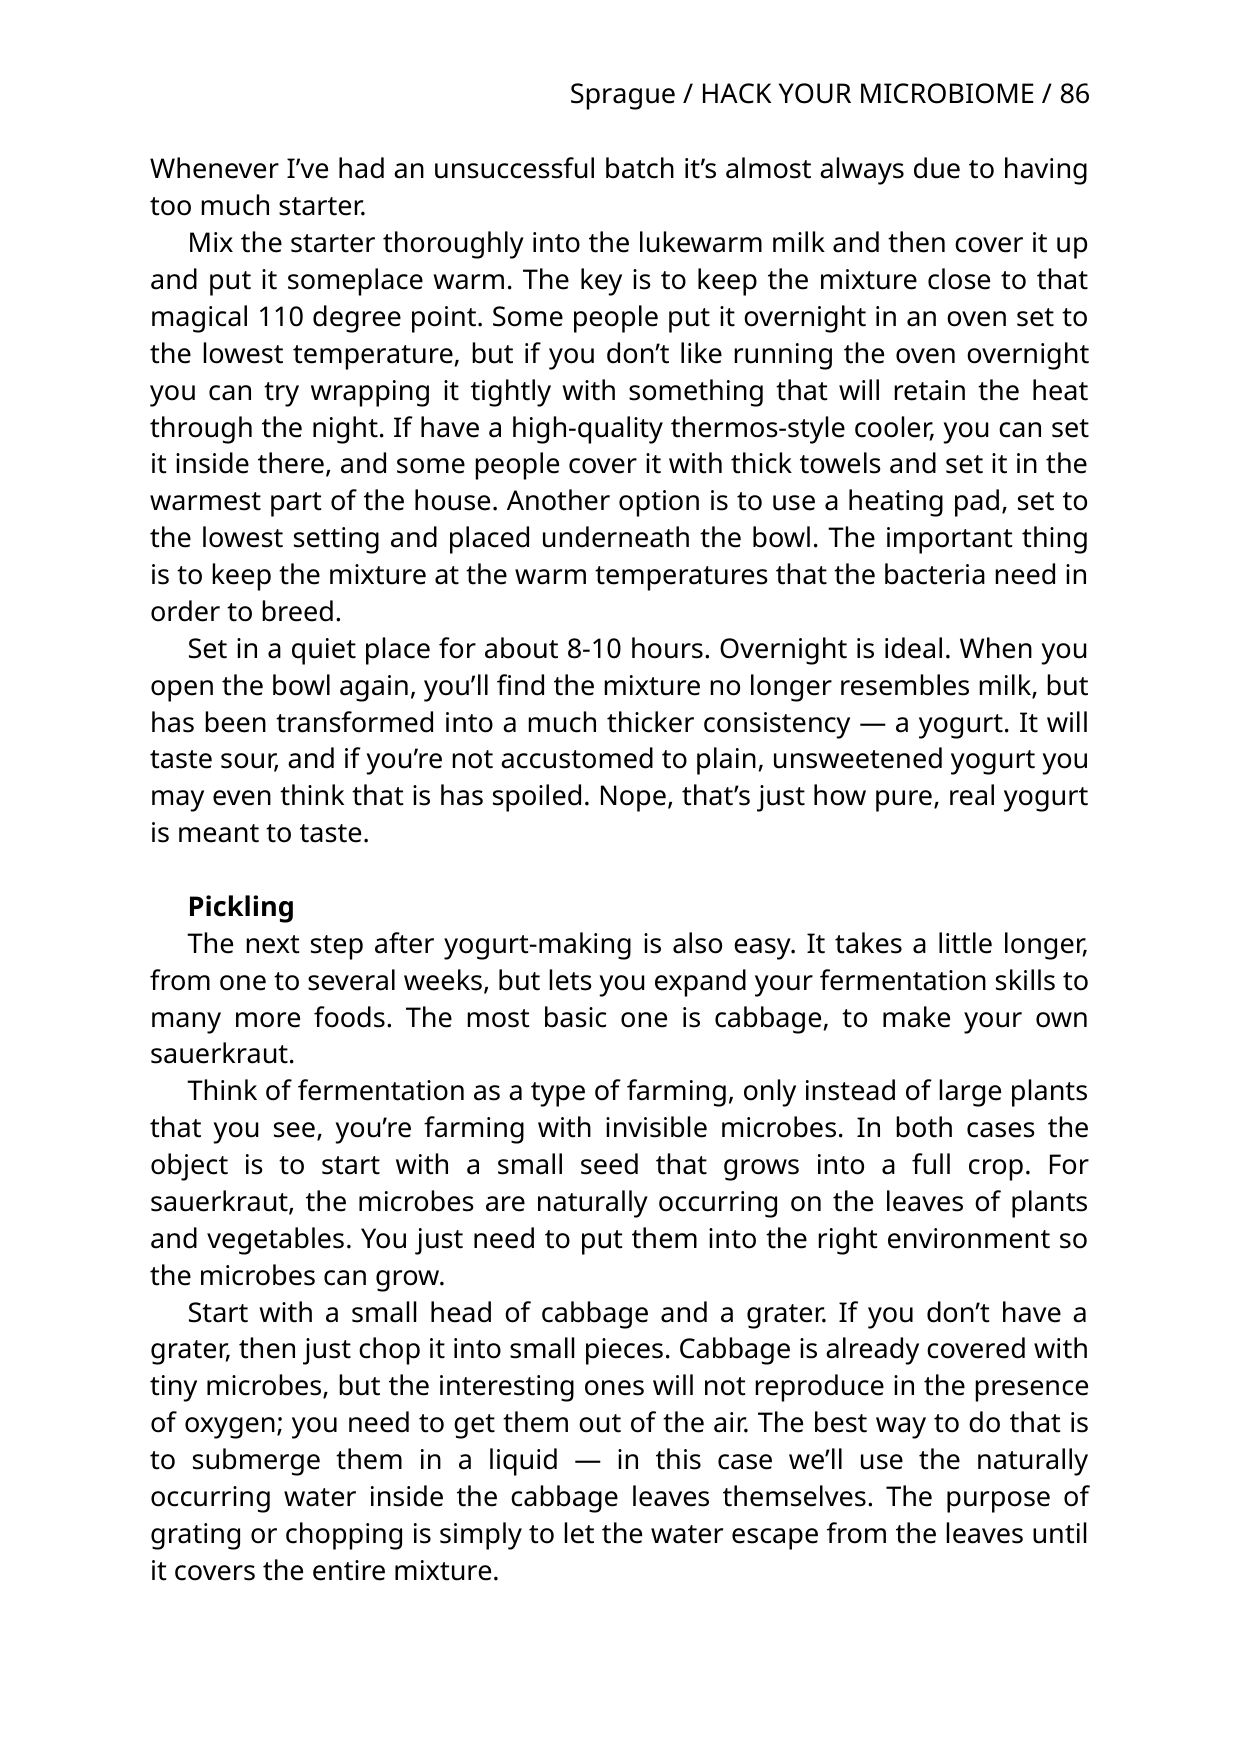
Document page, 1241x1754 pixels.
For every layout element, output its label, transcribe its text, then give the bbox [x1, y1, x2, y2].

text The next step after yogurt-making is also easy. It takes a little longer, from one to several weeks, but lets you expand your fermentation skills to many more foods. The most basic one is cabbage, to make your own sauerkraut. [150, 924, 1090, 1072]
text Start with a small head of cabbage and a grater. If you don’t have a grater, then just chop it into small pieces. Cabbage is already covered with tiny microbes, but the interesting ones will not reproduce in the presence of oxygen; you need to get them out of the air. The best way to do that is to submerge them in a liquid — in this case we’ll use the naturally occurring water inside the cabbage leaves themselves. The purpose of grating or chopping is simply to let the water escape from the leaves until it covers the entire mixture. [150, 1293, 1090, 1588]
text Pickling [150, 887, 1090, 924]
text Think of fermentation as a type of farming, only instead of large plants that you see, you’re farming with invisible microbes. In both cases the object is to start with a small seed that grows into a full crop. For sauerkraut, the microbes are naturally occurring on the leaves of plants and vegetables. You just need to put them into the right environment so the microbes can grow. [150, 1072, 1090, 1293]
text Mix the starter thoroughly into the lukewarm milk and then cover it up and put it someplace warm. The key is to keep the mixture close to that magical 110 degree point. Some people put it overnight in an oven set to the lowest temperature, but if you don’t like running the oven overnight you can try wrapping it tightly with something that will retain the heat through the night. If have a high-quality thermos-style cooler, you can set it inside there, and some people cover it with thick towels and set it in the warmest part of the house. Another option is to use a heating pad, set to the lowest setting and placed underneath the bowl. The important thing is to keep the mixture at the warm temperatures that the bacteria need in order to breed. [150, 224, 1090, 629]
text Set in a quiet place for about 8-10 hours. Overnight is ideal. When you open the bowl again, you’ll find the mixture no longer resembles milk, but has been transformed into a much thicker consistency — a yogurt. It will taste sour, and if you’re not accustomed to plain, unsweetened yogurt you may even think that is has spoiled. Nope, that’s just how pure, real yogurt is meant to taste. [150, 629, 1090, 851]
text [150, 150, 1090, 224]
